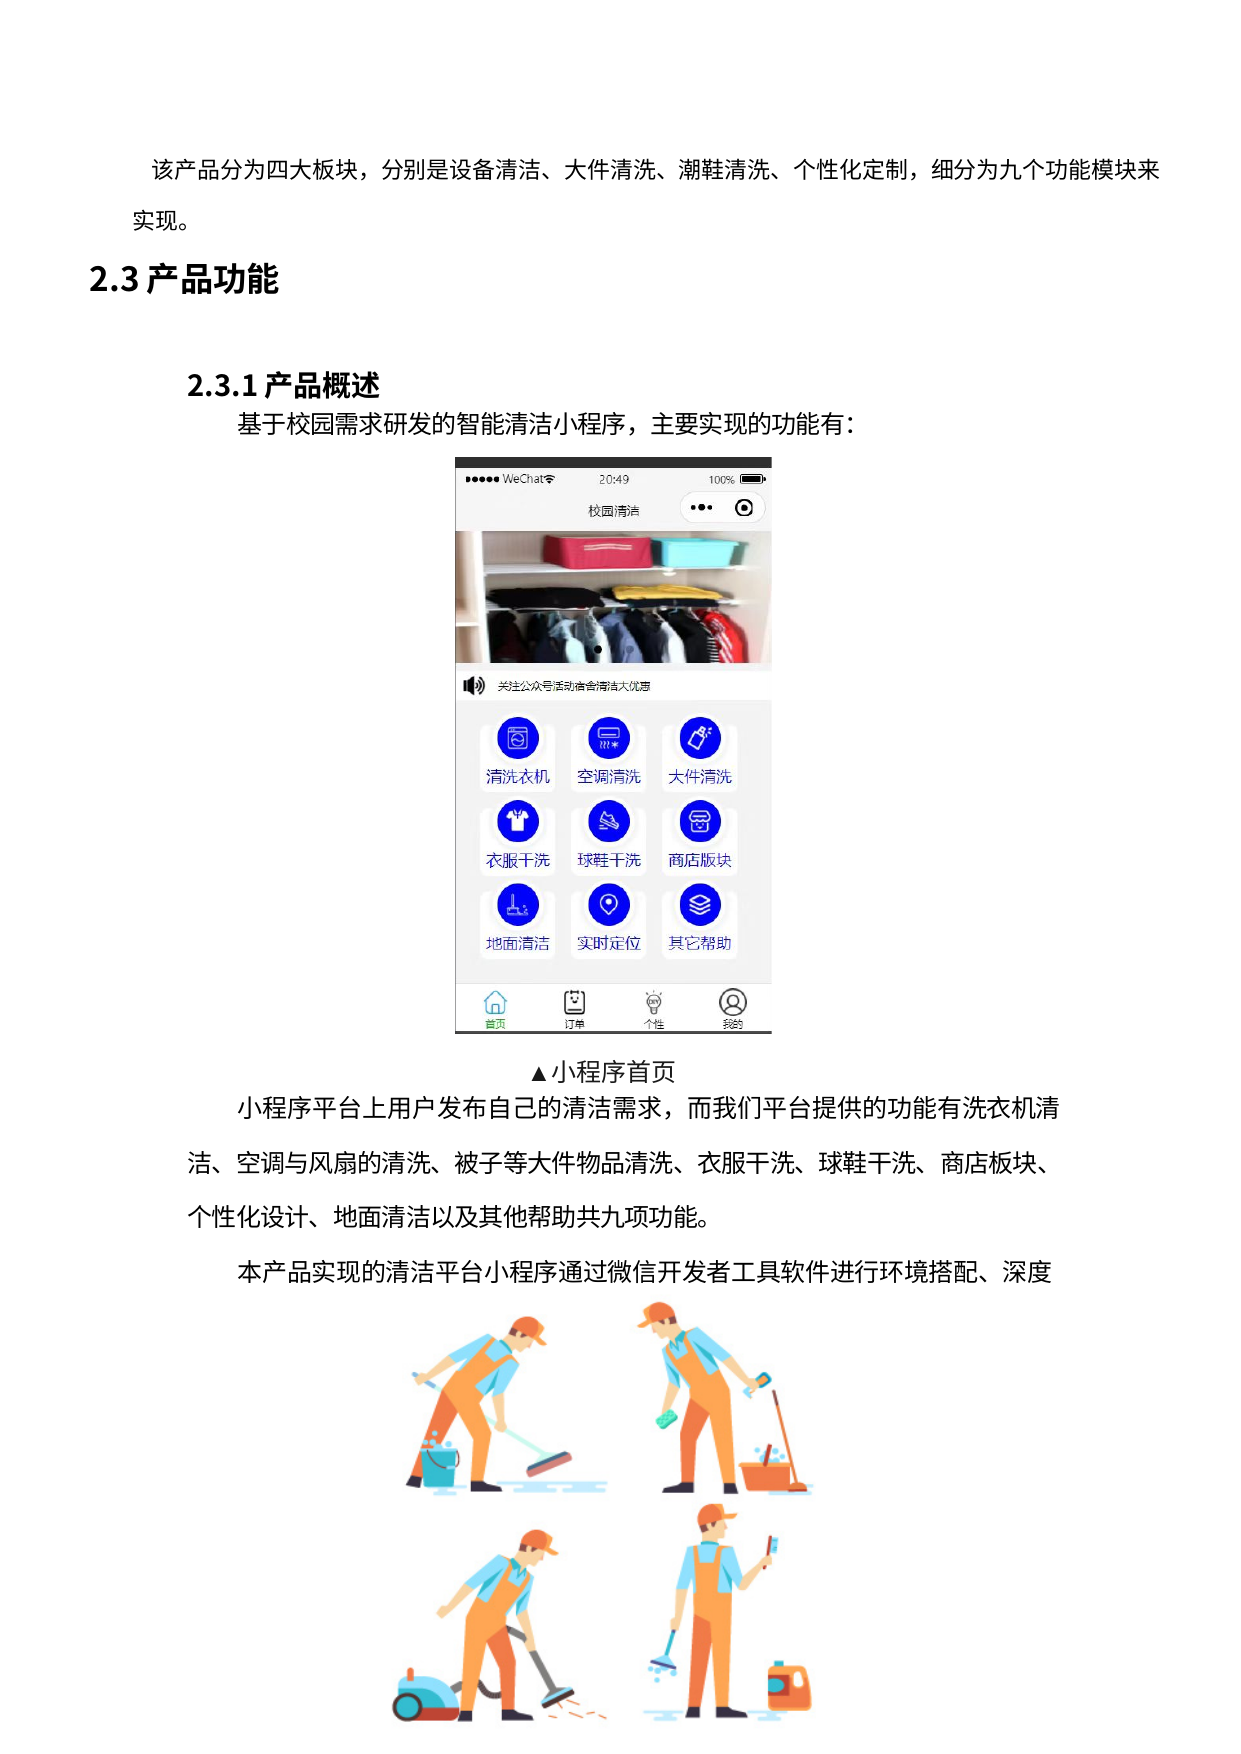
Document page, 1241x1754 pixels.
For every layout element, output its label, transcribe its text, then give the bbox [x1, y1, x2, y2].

text 小程序平台上用户发布自己的清洁需求，而我们平台提供的功能有洗衣机清洁、空调与风扇的清洗、被子等大件物品清洗、衣服干洗、球鞋干洗、商店板块、个性化设计、地面清洁以及其他帮助共九项功能。 [187, 1088, 1065, 1234]
text 该产品分为四大板块，分别是设备清洁、大件清洗、潮鞋清洗、个性化定制，细分为九个功能模块来实现。 [132, 152, 1171, 236]
subtitle 2.3产品功能 [89, 253, 1238, 301]
text 基于校园需求研发的智能清洁小程序，主要实现的功能有： [187, 404, 1065, 441]
picture [175, 1291, 1014, 1754]
subtitle 2.3.1产品概述 [187, 362, 1238, 404]
picture [455, 457, 772, 1034]
text 本产品实现的清洁平台小程序通过微信开发者工具软件进行环境搭配、深度学习等算法，实现了清洁需求发布、以及个性化清洁设计，该产品使用范围广、学习成本低，可应用于校园里的各个区域，客户只需要在线上进行操作，发布个人的清洁需求，就会有专业的清洁人员接单，并上门服务。 [187, 1253, 1053, 1289]
